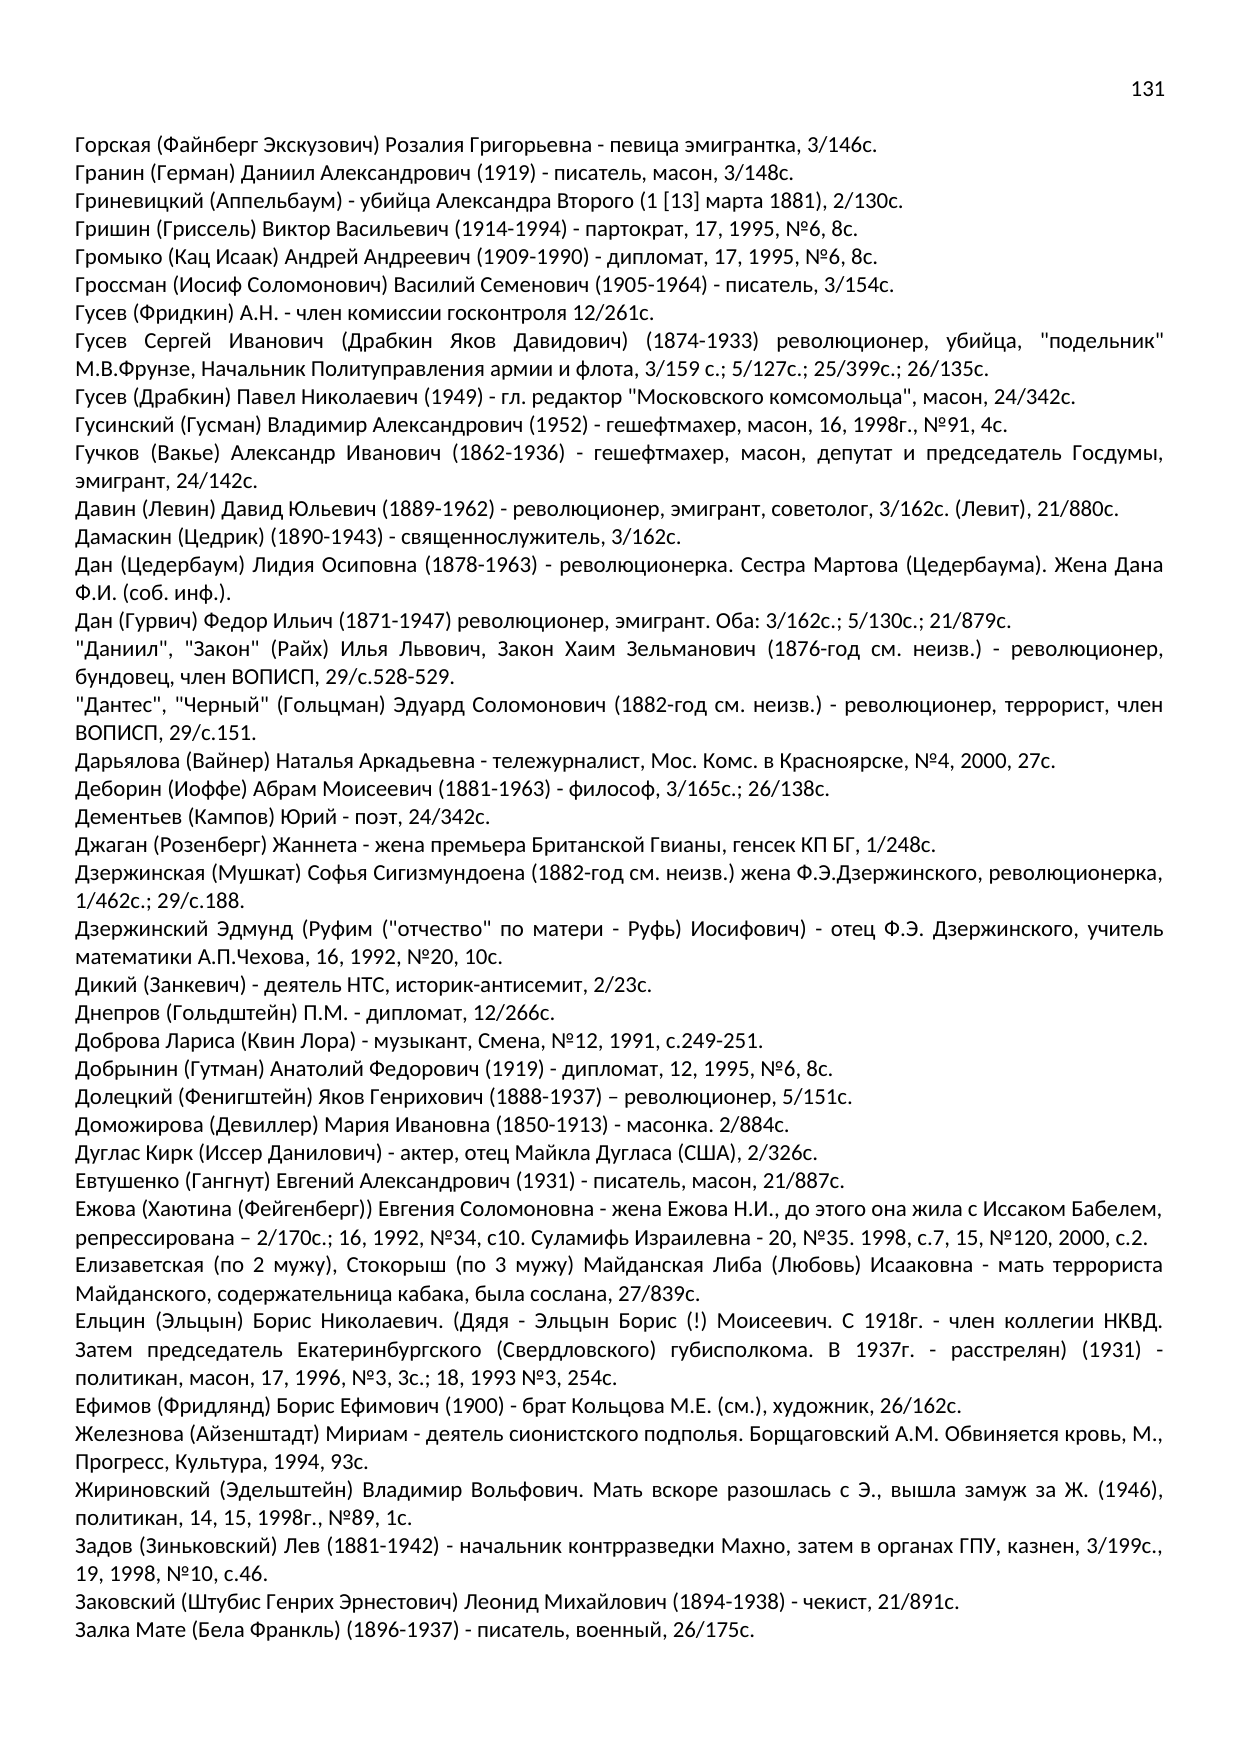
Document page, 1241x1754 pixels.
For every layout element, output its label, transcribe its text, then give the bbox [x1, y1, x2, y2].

text Гусев (Драбкин) Павел Николаевич (1949) - гл. редактор "Московского комсомольца", масон, 24/342с. [75, 382, 1165, 410]
text Джаган (Розенберг) Жаннета - жена премьера Британской Гвианы, генсек КП БГ, 1/248с. [75, 830, 1165, 858]
text Дан (Цедербаум) Лидия Осиповна (1878-1963) - революционерка. Сестра Мартова (Цедербаума). Жена Дана Ф.И. (соб. инф.). [75, 550, 1165, 606]
text Деборин (Иоффе) Абрам Моисеевич (1881-1963) - философ, 3/165с.; 26/138с. [75, 774, 1165, 802]
text Днепров (Гольдштейн) П.М. - дипломат, 12/266с. [75, 998, 1165, 1026]
text Горская (Файнберг Экскузович) Розалия Григорьевна - певица эмигрантка, 3/146с. [75, 130, 1165, 158]
text Долецкий (Фенигштейн) Яков Генрихович (1888-1937) – революционер, 5/151с. [75, 1082, 1165, 1111]
text Дементьев (Кампов) Юрий - поэт, 24/342с. [75, 802, 1165, 830]
text Евтушенко (Гангнут) Евгений Александрович (1931) - писатель, масон, 21/887с. [75, 1167, 1165, 1194]
text "Даниил", "Закон" (Райх) Илья Львович, Закон Хаим Зельманович (1876-год см. неизв.) - революционер, бундовец, член ВОПИСП, 29/с.528-529. [75, 634, 1165, 690]
text Заковский (Штубис Генрих Эрнестович) Леонид Михайлович (1894-1938) - чекист, 21/891с. [75, 1587, 1165, 1615]
text Залка Мате (Бела Франкль) (1896-1937) - писатель, военный, 26/175с. [75, 1615, 1165, 1643]
text Дзержинский Эдмунд (Руфим ("отчество" по матери - Руфь) Иосифович) - отец Ф.Э. Дзержинского, учитель математики А.П.Чехова, 16, 1992, №20, 10с. [75, 914, 1165, 970]
text Гусев (Фридкин) А.Н. - член комиссии госконтроля 12/261с. [75, 298, 1165, 326]
text Доброва Лариса (Квин Лора) - музыкант, Смена, №12, 1991, с.249-251. [75, 1026, 1165, 1054]
text "Дантес", "Черный" (Гольцман) Эдуард Соломонович (1882-год см. неизв.) - революционер, террорист, член ВОПИСП, 29/с.151. [75, 690, 1165, 746]
text Ежова (Хаютина (Фейгенберг)) Евгения Соломоновна - жена Ежова Н.И., до этого она жила с Иссаком Бабелем, репрессирована – 2/170с.; 16, 1992, №34, с10. Суламифь Израилевна - 20, №35. 1998, с.7, 15, №120, 2000, с.2. [75, 1194, 1165, 1251]
text Дан (Гурвич) Федор Ильич (1871-1947) революционер, эмигрант. Оба: 3/162с.; 5/130с.; 21/879с. [75, 606, 1165, 634]
text Давин (Левин) Давид Юльевич (1889-1962) - революционер, эмигрант, советолог, 3/162с. (Левит), 21/880с. [75, 494, 1165, 522]
text Ельцин (Эльцын) Борис Николаевич. (Дядя - Эльцын Борис (!) Моисеевич. С 1918г. - член коллегии НКВД. Затем председатель Екатеринбургского (Свердловского) губисполкома. В 1937г. - расстрелян) (1931) - политикан, масон, 17, 1996, №3, 3с.; 18, 1993 №3, 254с. [75, 1307, 1165, 1391]
text Гранин (Герман) Даниил Александрович (1919) - писатель, масон, 3/148с. [75, 158, 1165, 186]
text Жириновский (Эдельштейн) Владимир Вольфович. Мать вскоре разошлась с Э., вышла замуж за Ж. (1946), политикан, 14, 15, 1998г., №89, 1с. [75, 1475, 1165, 1531]
text Гусев Сергей Иванович (Драбкин Яков Давидович) (1874-1933) революционер, убийца, "подельник" М.В.Фрунзе, Начальник Политуправления армии и флота, 3/159 с.; 5/127с.; 25/399с.; 26/135с. [75, 326, 1165, 382]
text Елизаветская (по 2 мужу), Стокорыш (по 3 мужу) Майданская Либа (Любовь) Исааковна - мать террориста Майданского, содержательница кабака, была сослана, 27/839с. [75, 1251, 1165, 1307]
text Гучков (Вакье) Александр Иванович (1862-1936) - гешефтмахер, масон, депутат и председатель Госдумы, эмигрант, 24/142с. [75, 438, 1165, 494]
text Доможирова (Девиллер) Мария Ивановна (1850-1913) - масонка. 2/884с. [75, 1111, 1165, 1138]
text Дамаскин (Цедрик) (1890-1943) - священнослужитель, 3/162с. [75, 522, 1165, 550]
text Дуглас Кирк (Иссер Данилович) - актер, отец Майкла Дугласа (США), 2/326с. [75, 1138, 1165, 1167]
text Добрынин (Гутман) Анатолий Федорович (1919) - дипломат, 12, 1995, №6, 8с. [75, 1054, 1165, 1082]
text Громыко (Кац Исаак) Андрей Андреевич (1909-1990) - дипломат, 17, 1995, №6, 8с. [75, 242, 1165, 270]
text Гриневицкий (Аппельбаум) - убийца Александра Второго (1 [13] марта 1881), 2/130с. [75, 186, 1165, 214]
text Дарьялова (Вайнер) Наталья Аркадьевна - тележурналист, Мос. Комс. в Красноярске, №4, 2000, 27с. [75, 746, 1165, 774]
text Гусинский (Гусман) Владимир Александрович (1952) - гешефтмахер, масон, 16, 1998г., №91, 4с. [75, 410, 1165, 438]
text Дикий (Занкевич) - деятель НТС, историк-антисемит, 2/23с. [75, 970, 1165, 998]
text Гроссман (Иосиф Соломонович) Василий Семенович (1905-1964) - писатель, 3/154с. [75, 270, 1165, 298]
text Железнова (Айзенштадт) Мириам - деятель сионистского подполья. Борщаговский А.М. Обвиняется кровь, М., Прогресс, Культура, 1994, 93с. [75, 1419, 1165, 1475]
text Ефимов (Фридлянд) Борис Ефимович (1900) - брат Кольцова М.Е. (см.), художник, 26/162с. [75, 1391, 1165, 1419]
text Дзержинская (Мушкат) Софья Сигизмундоена (1882-год см. неизв.) жена Ф.Э.Дзержинского, революционерка, 1/462с.; 29/с.188. [75, 858, 1165, 914]
text Гришин (Гриссель) Виктор Васильевич (1914-1994) - партократ, 17, 1995, №6, 8с. [75, 214, 1165, 242]
text Задов (Зиньковский) Лев (1881-1942) - начальник контрразведки Махно, затем в органах ГПУ, казнен, 3/199с., 19, 1998, №10, с.46. [75, 1531, 1165, 1587]
